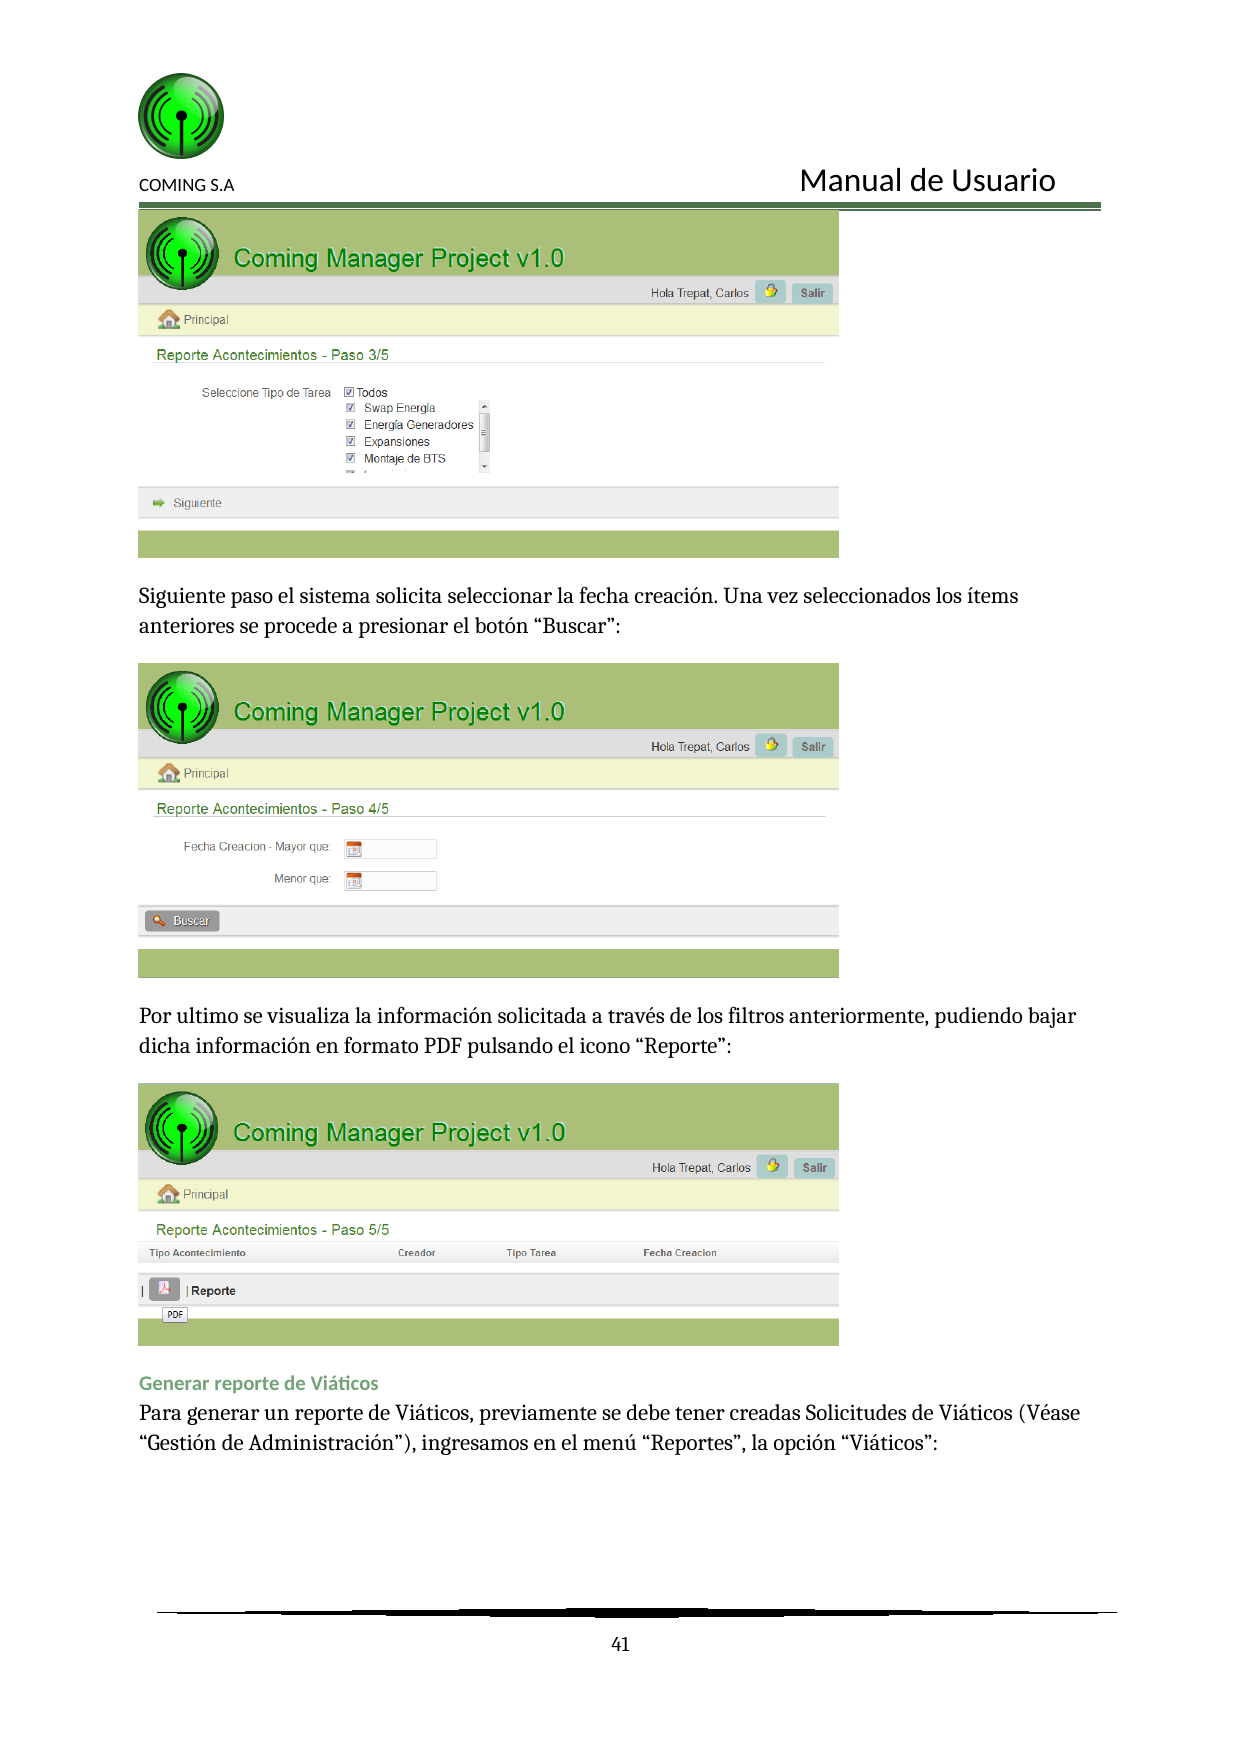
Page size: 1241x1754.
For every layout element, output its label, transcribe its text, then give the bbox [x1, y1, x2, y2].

picture [138, 73, 224, 159]
text Siguiente paso el sistema solicita seleccionar la fecha creación. Una vez seleccionados los ítems anteriores se procede a presionar el botón “Buscar”: [139, 582, 1101, 639]
picture [138, 1083, 839, 1346]
subtitle Generar reporte de Viáticos [139, 1370, 1101, 1396]
text Por ultimo se visualiza la información solicitada a través de los filtros anteriormente, pudiendo bajar dicha información en formato PDF pulsando el icono “Reporte”: [139, 1003, 1101, 1059]
picture [138, 663, 839, 978]
text Para generar un reporte de Viáticos, previamente se debe tener creadas Solicitudes de Viáticos (Véase “Gestión de Administración”), ingresamos en el menú “Reportes”, la opción “Viáticos”: [139, 1399, 1101, 1456]
picture [138, 210, 839, 558]
